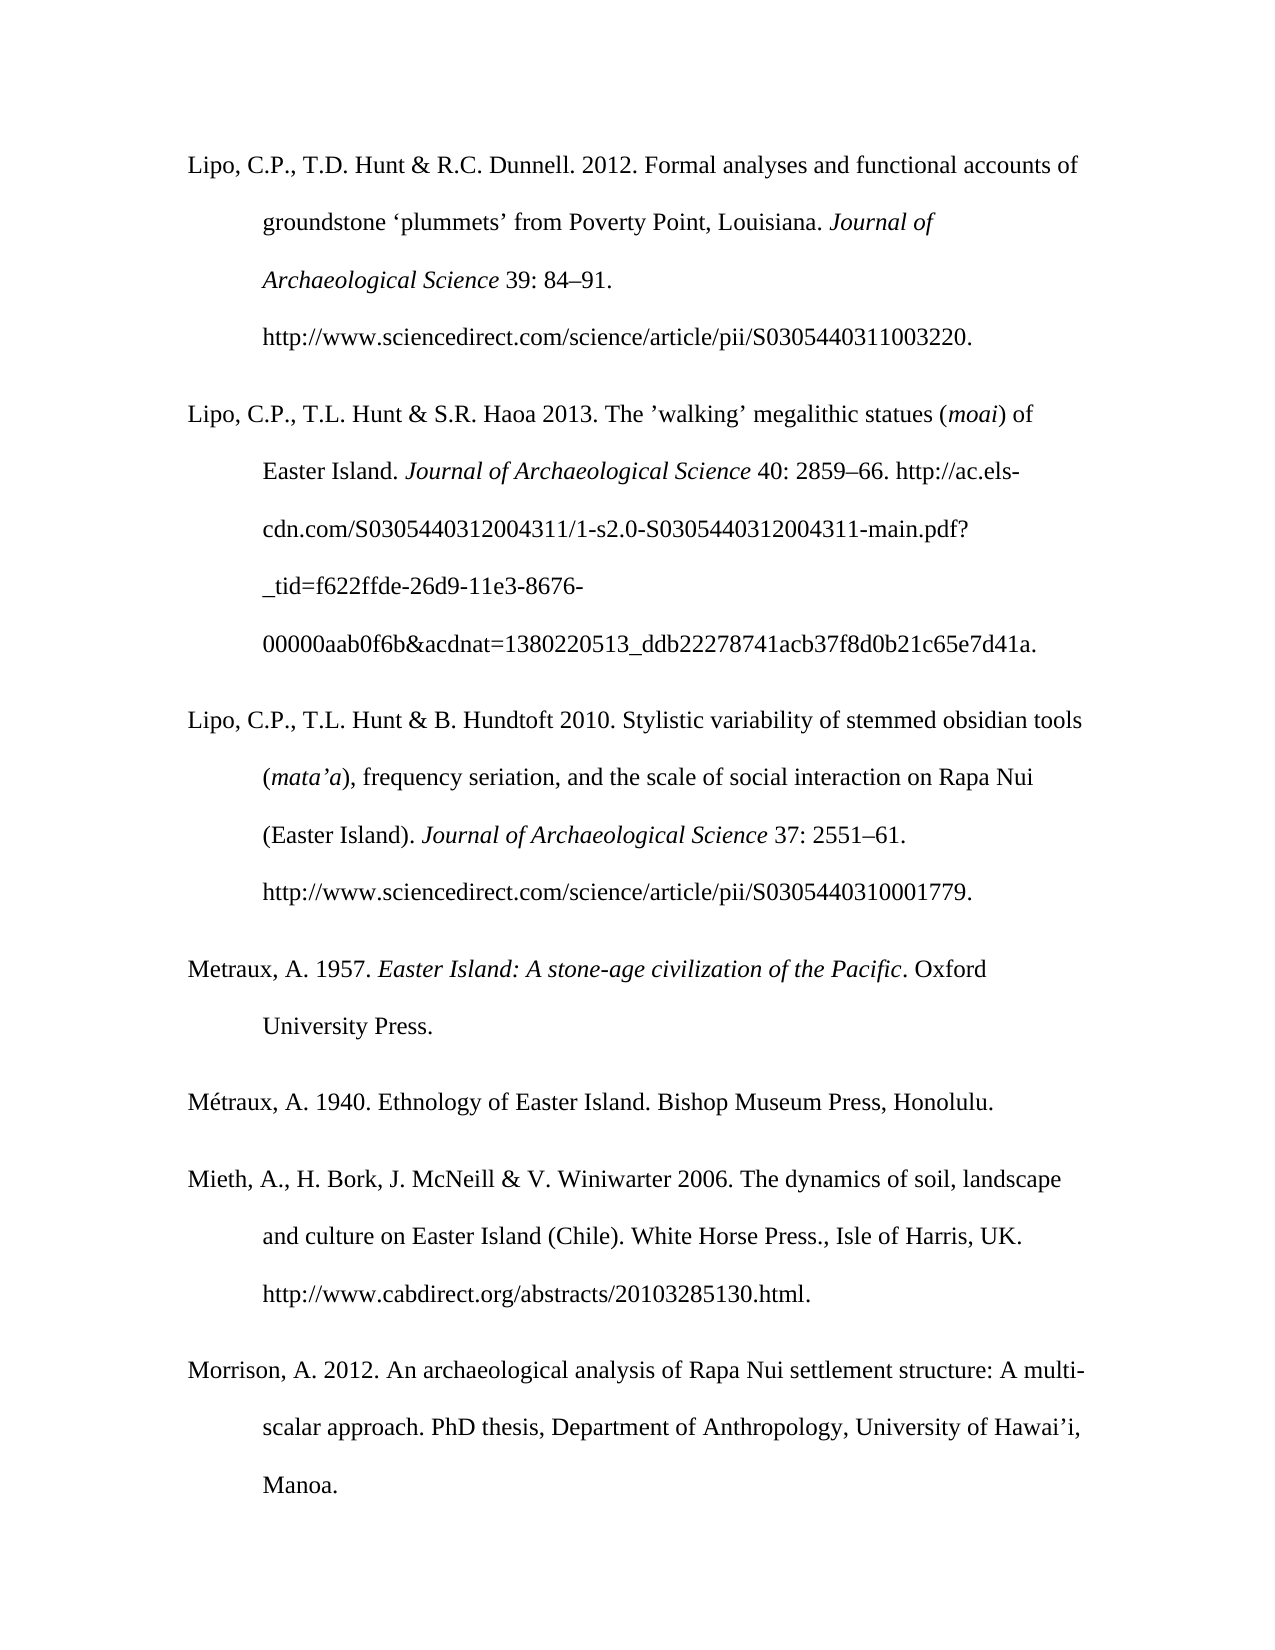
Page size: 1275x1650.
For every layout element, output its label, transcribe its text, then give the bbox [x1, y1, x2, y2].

text Métraux, A. 1940. Ethnology of Easter Island. Bishop Museum Press, Honolulu. [187, 1087, 1087, 1116]
text Morrison, A. 2012. An archaeological analysis of Rapa Nui settlement structure: A multi-scalar approach. PhD thesis, Department of Anthropology, University of Hawai’i, Manoa. [187, 1355, 1087, 1499]
text Lipo, C.P., T.L. Hunt & S.R. Haoa 2013. The ’walking’ megalithic statues (moai) of Easter Island. Journal of Archaeological Science 40: 2859–66. http://ac.els-cdn.com/S0305440312004311/1-s2.0-S0305440312004311-main.pdf?_tid=f622ffde-26d9-11e3-8676-00000aab0f6b&acdnat=1380220513_ddb22278741acb37f8d0b21c65e7d41a. [187, 399, 1087, 657]
text Lipo, C.P., T.L. Hunt & B. Hundtoft 2010. Stylistic variability of stemmed obsidian tools (mata’a), frequency seriation, and the scale of social interaction on Rapa Nui (Easter Island). Journal of Archaeological Science 37: 2551–61. http://www.sciencedirect.com/science/article/pii/S0305440310001779. [187, 705, 1087, 906]
text Mieth, A., H. Bork, J. McNeill & V. Winiwarter 2006. The dynamics of soil, landscape and culture on Easter Island (Chile). White Horse Press., Isle of Harris, UK. http://www.cabdirect.org/abstracts/20103285130.html. [187, 1164, 1087, 1307]
text Lipo, C.P., T.D. Hunt & R.C. Dunnell. 2012. Formal analyses and functional accounts of groundstone ‘plummets’ from Poverty Point, Louisiana. Journal of Archaeological Science 39: 84–91. http://www.sciencedirect.com/science/article/pii/S0305440311003220. [187, 150, 1087, 351]
text Metraux, A. 1957. Easter Island: A stone-age civilization of the Pacific. Oxford University Press. [187, 954, 1087, 1040]
